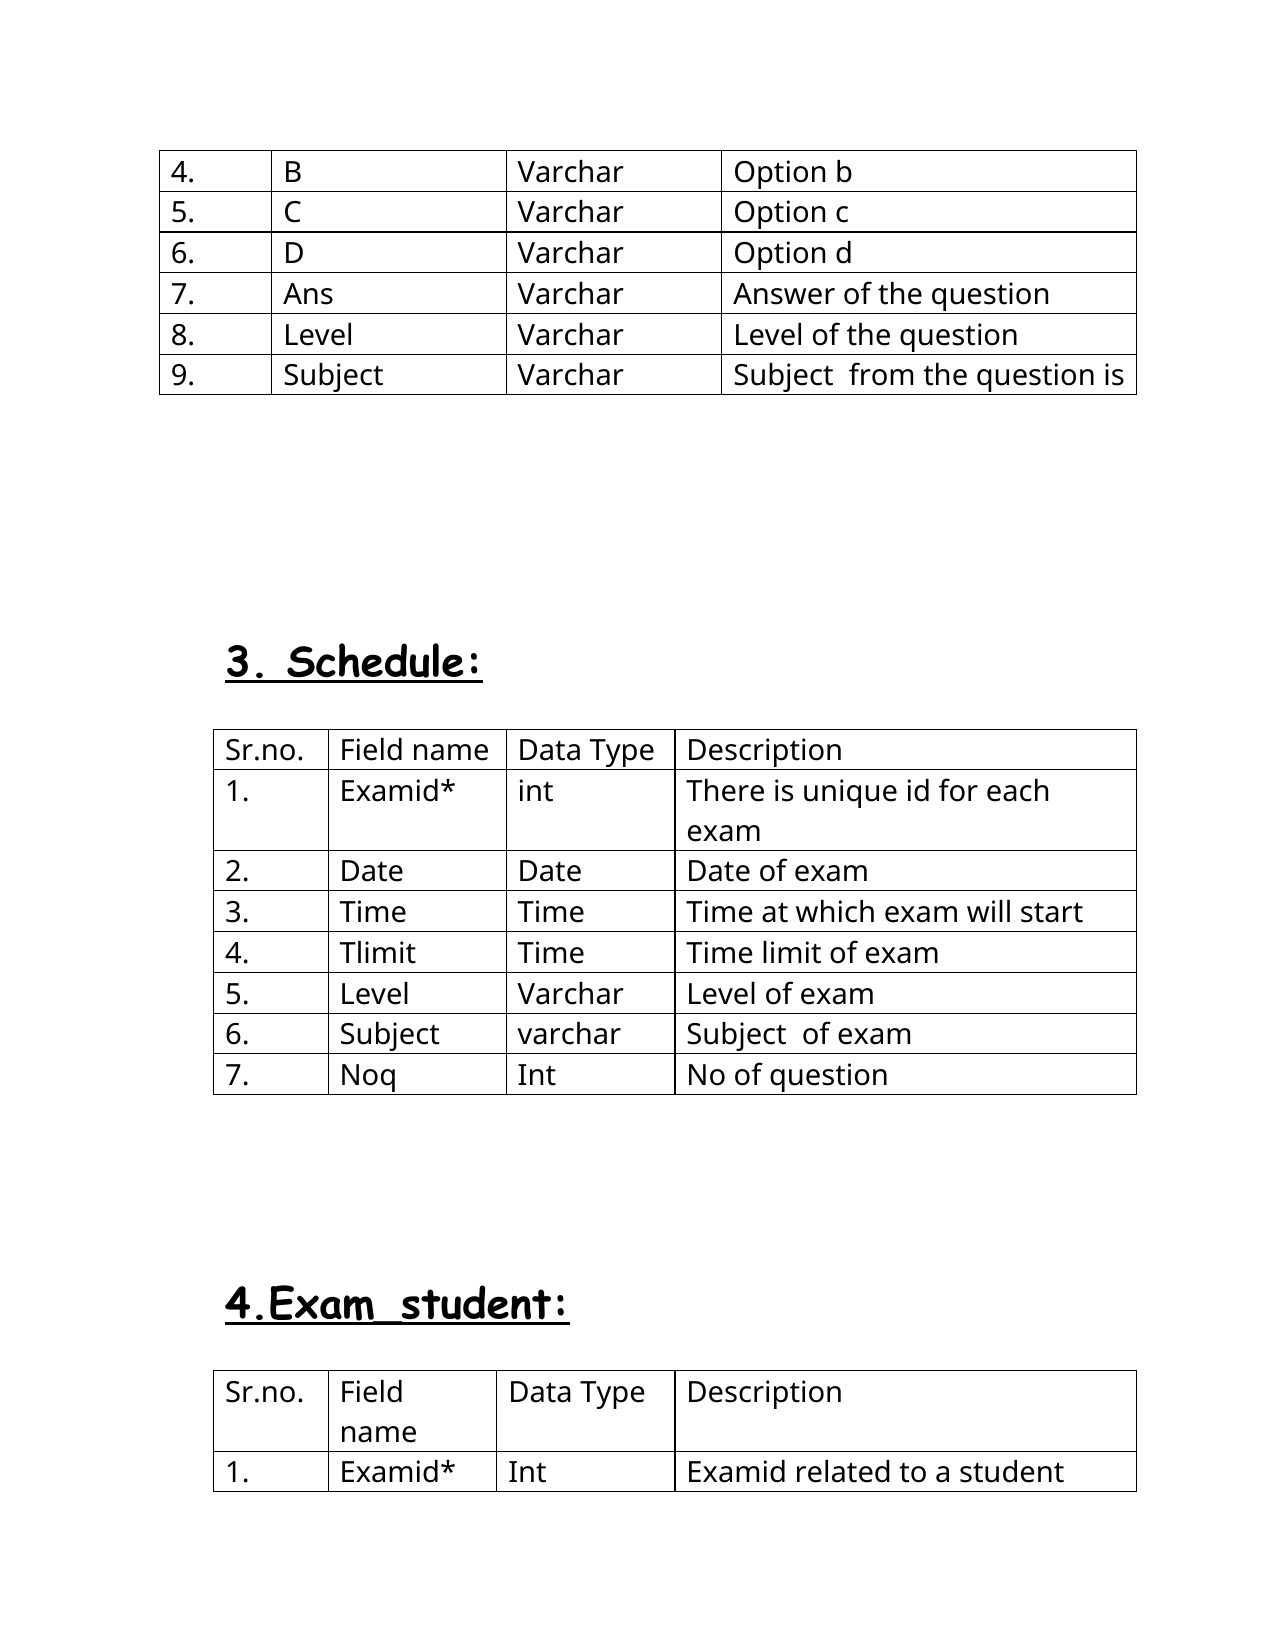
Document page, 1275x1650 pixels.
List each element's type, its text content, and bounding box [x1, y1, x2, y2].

table_cell Int [497, 1452, 674, 1491]
table_cell 6. [160, 233, 271, 272]
table_cell Time [329, 891, 506, 931]
table_cell 8. [160, 314, 271, 354]
table_cell Date [507, 851, 674, 890]
list 4.Exam_student: [225, 1272, 1125, 1330]
table_cell Date [329, 851, 506, 890]
table_cell 5. [160, 192, 271, 231]
table_cell Option d [722, 233, 1136, 272]
table_cell Level of exam [676, 973, 1136, 1013]
table_cell Option b [722, 151, 1136, 191]
table_cell Answer of the question [722, 273, 1136, 313]
table_cell 3. [214, 891, 328, 931]
table_header Field name [329, 730, 506, 769]
table_cell No of question [676, 1054, 1136, 1094]
table_header Sr.no. [214, 730, 328, 769]
table_header Data Type [507, 730, 674, 769]
table_header Field name [329, 1371, 496, 1451]
table_cell 9. [160, 355, 271, 394]
table_header Sr.no. [214, 1371, 328, 1451]
table_cell Level [272, 314, 506, 354]
table_cell int [507, 770, 674, 850]
table_cell 5. [214, 973, 328, 1013]
table_cell Varchar [507, 233, 721, 272]
table_cell Varchar [507, 192, 721, 231]
table_cell varchar [507, 1014, 674, 1053]
table_cell Varchar [507, 355, 721, 394]
table_header Description [676, 1371, 1136, 1451]
table_cell 1. [214, 770, 328, 850]
table_cell 6. [214, 1014, 328, 1053]
table_cell 4. [160, 151, 271, 191]
table_cell Option c [722, 192, 1136, 231]
table_cell Subject of exam [676, 1014, 1136, 1053]
table_cell Ans [272, 273, 506, 313]
table_cell Varchar [507, 151, 721, 191]
table_cell Noq [329, 1054, 506, 1094]
table_cell 4. [214, 932, 328, 972]
table_cell Time [507, 891, 674, 931]
table_cell C [272, 192, 506, 231]
table_cell Int [507, 1054, 674, 1094]
table_cell Level of the question [722, 314, 1136, 354]
table_cell Examid* [329, 770, 506, 850]
table_cell Time limit of exam [676, 932, 1136, 972]
table_cell Examid* [329, 1452, 496, 1491]
table_cell Subject [329, 1014, 506, 1053]
table_cell Tlimit [329, 932, 506, 972]
table_cell Examid related to a student [676, 1452, 1136, 1491]
table_cell 1. [214, 1452, 328, 1491]
table_cell Date of exam [676, 851, 1136, 890]
table_header Description [676, 730, 1136, 769]
table_cell There is unique id for each exam [676, 770, 1136, 850]
table_cell Time [507, 932, 674, 972]
table_header Data Type [497, 1371, 674, 1451]
table_cell 7. [160, 273, 271, 313]
table_cell Level [329, 973, 506, 1013]
list 3. Schedule: [225, 631, 1125, 689]
table_cell Varchar [507, 973, 674, 1013]
table_cell B [272, 151, 506, 191]
table_cell 7. [214, 1054, 328, 1094]
table_cell Varchar [507, 314, 721, 354]
table_cell 2. [214, 851, 328, 890]
table_cell Subject from the question is [722, 355, 1136, 394]
table_cell D [272, 233, 506, 272]
table_cell Subject [272, 355, 506, 394]
table_cell Time at which exam will start [676, 891, 1136, 931]
table_cell Varchar [507, 273, 721, 313]
